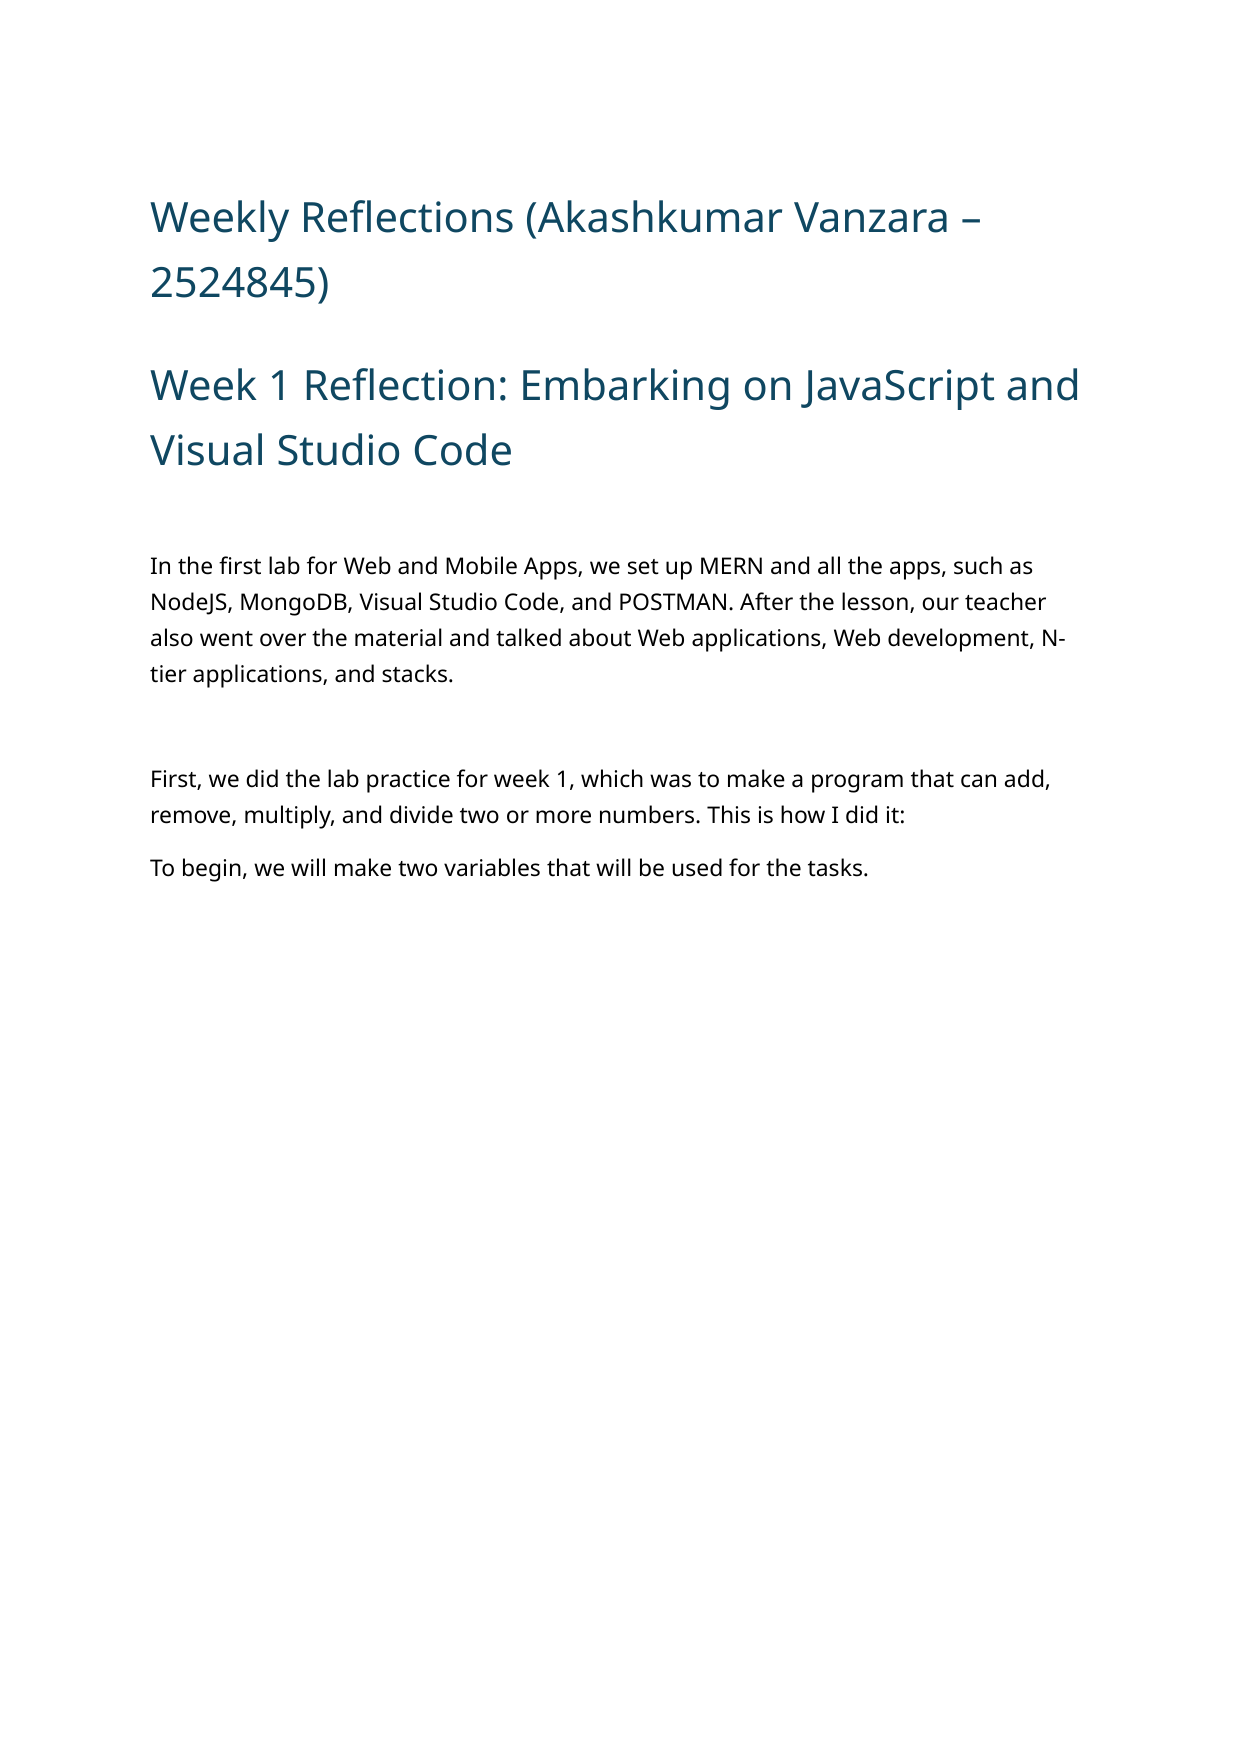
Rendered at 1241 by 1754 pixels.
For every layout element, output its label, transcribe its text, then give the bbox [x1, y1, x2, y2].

text First, we did the lab practice for week 1, which was to make a program that can add, remove, multiply, and divide two or more numbers. This is how I did it: [150, 763, 1090, 830]
subtitle Week 1 Reflection: Embarking on JavaScript and Visual Studio Code [150, 355, 1090, 477]
text To begin, we will make two variables that will be used for the tasks. [150, 852, 1090, 883]
text In the first lab for Web and Mobile Apps, we set up MERN and all the apps, such as NodeJS, MongoDB, Visual Studio Code, and POSTMAN. After the lesson, our teacher also went over the material and talked about Web applications, Web development, N-tier applications, and stacks. [150, 550, 1090, 689]
subtitle Weekly Reflections (Akashkumar Vanzara – 2524845) [150, 187, 1090, 309]
